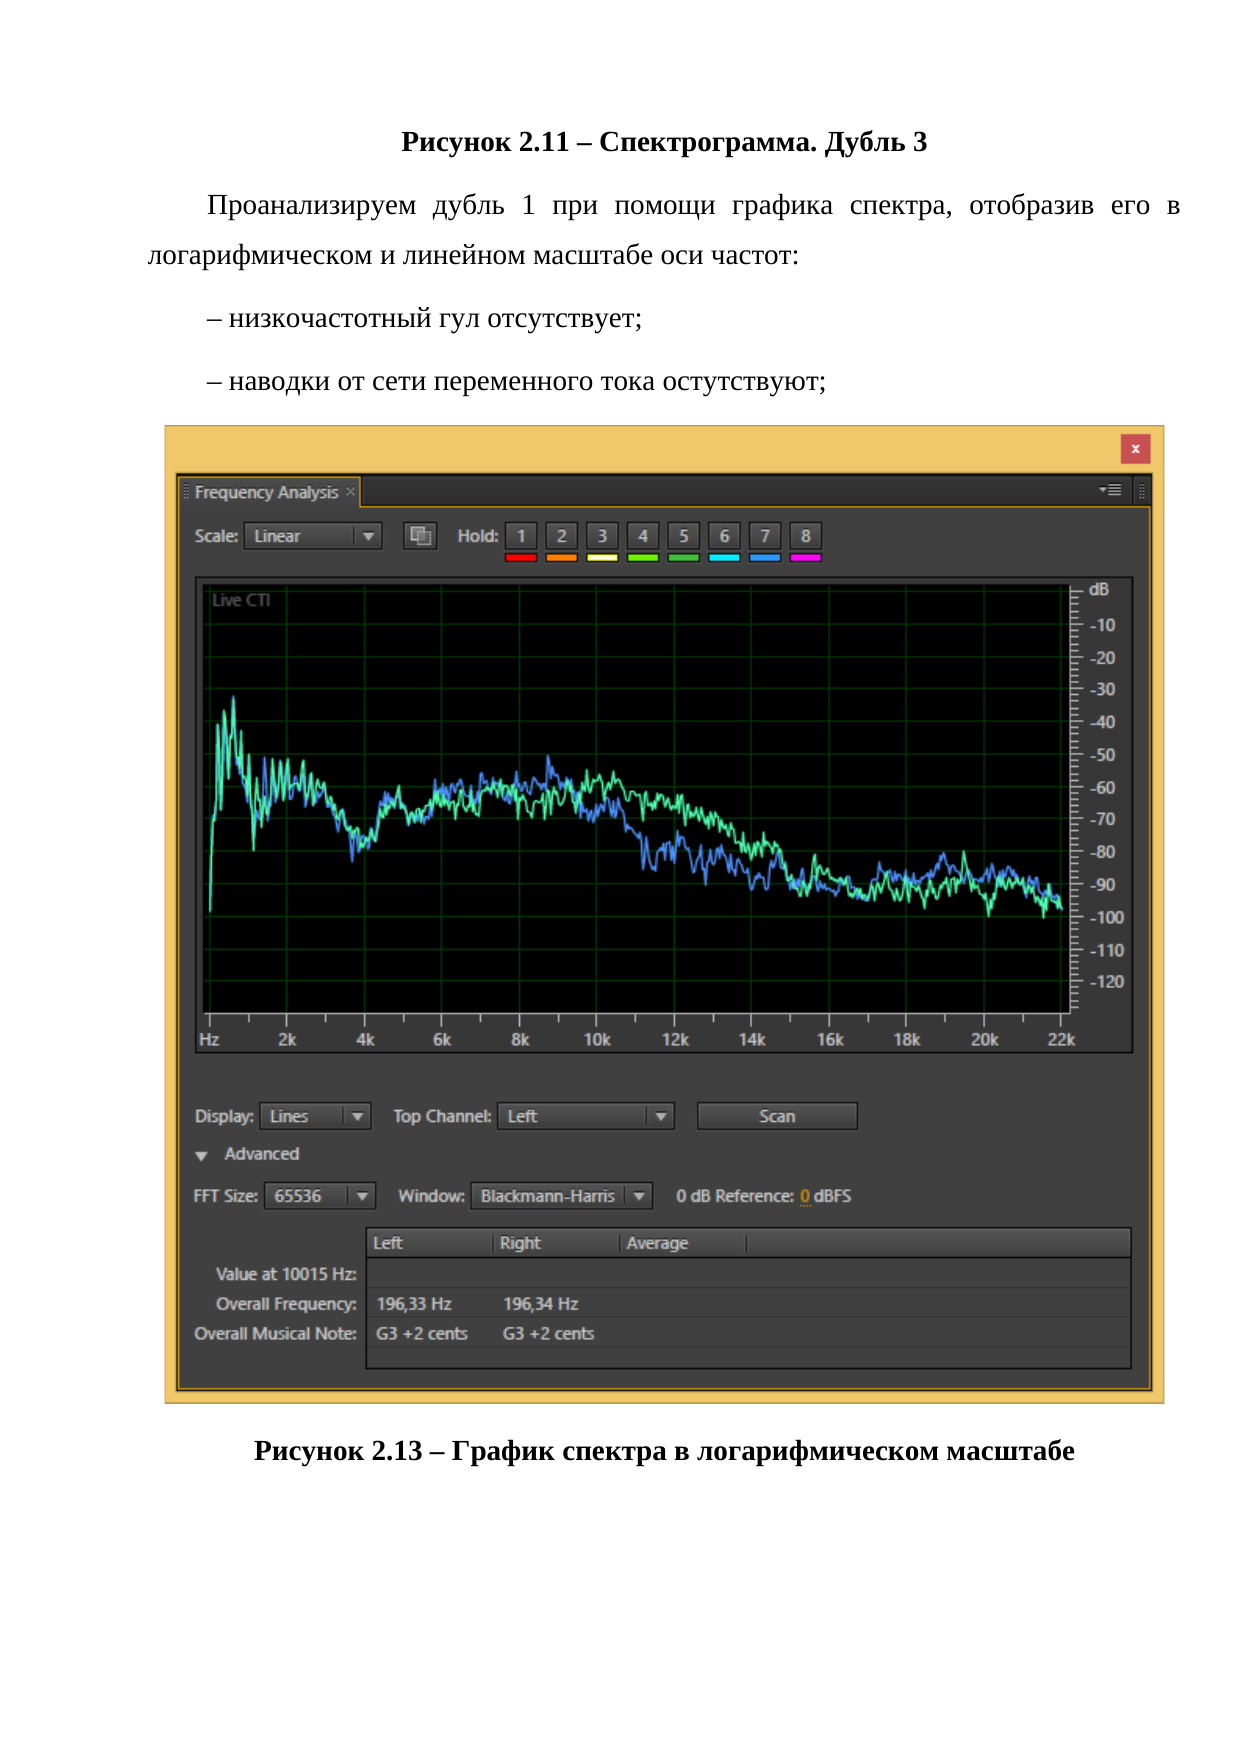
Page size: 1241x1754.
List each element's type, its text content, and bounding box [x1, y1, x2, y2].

text Рисунок 2.11 – Спектрограмма. Дубль 3 [148, 124, 1181, 158]
text – наводки от сети переменного тока остутствуют; [148, 363, 1181, 396]
text Проанализируем дубль 1 при помощи графика спектра, отобразив его в логарифмическом и линейном масштабе оси частот: [148, 187, 1181, 271]
text Рисунок 2.13 – График спектра в логарифмическом масштабе [148, 1433, 1181, 1467]
picture [164, 425, 1165, 1404]
text – низкочастотный гул отсутствует; [148, 300, 1181, 333]
